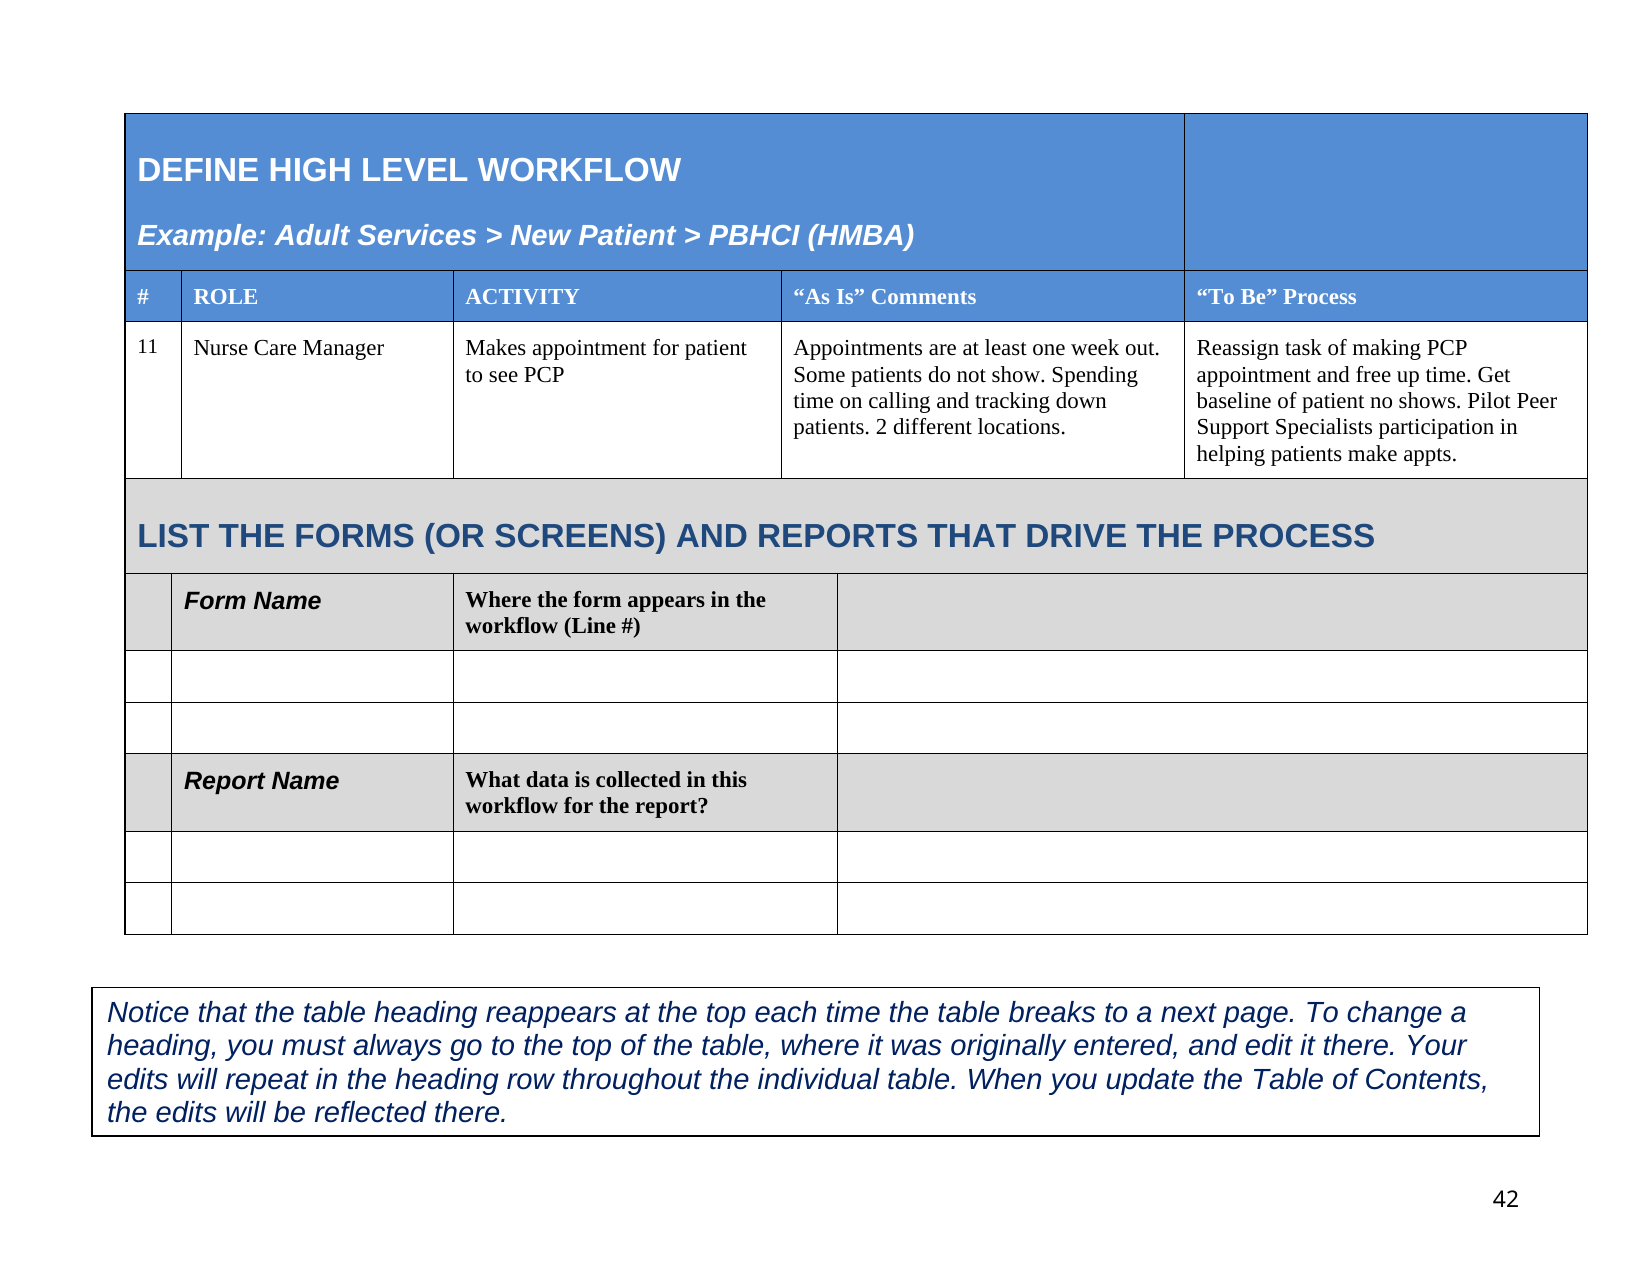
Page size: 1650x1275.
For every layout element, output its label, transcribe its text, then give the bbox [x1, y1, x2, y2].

table_cell [126, 651, 171, 702]
table_cell [454, 651, 837, 702]
table_cell ROLE [182, 271, 453, 321]
table_cell [838, 651, 1587, 702]
table_cell [838, 574, 1587, 650]
table_header [1185, 114, 1587, 270]
table_cell LIST THE FORMS (OR SCREENS) AND REPORTS THAT DRIVE THE PROCESS [126, 479, 1587, 573]
table_cell [838, 754, 1587, 831]
table_cell Nurse Care Manager [182, 322, 453, 478]
table_cell [838, 883, 1587, 933]
table_cell [838, 832, 1587, 882]
table_cell Appointments are at least one week out. Some patients do not show. Spending time on calling and tracking down patients. 2 different locations. [782, 322, 1184, 478]
table_cell Form Name [172, 574, 453, 650]
table_cell [838, 703, 1587, 753]
table_cell [172, 883, 453, 933]
table_cell ACTIVITY [454, 271, 781, 321]
table_cell # [126, 271, 181, 321]
table_cell Where the form appears in the workflow (Line #) [454, 574, 837, 650]
table_cell Report Name [172, 754, 453, 831]
table_cell [454, 703, 837, 753]
table_cell Makes appointment for patient to see PCP [454, 322, 781, 478]
table_cell [126, 703, 171, 753]
table_cell Reassign task of making PCP appointment and free up time. Get baseline of patient no shows. Pilot Peer Support Specialists participation in helping patients make appts. [1185, 322, 1587, 478]
table_cell [172, 832, 453, 882]
table_cell [126, 574, 171, 650]
table_cell [172, 703, 453, 753]
table_cell What data is collected in this workflow for the report? [454, 754, 837, 831]
table_cell “As Is” Comments [782, 271, 1184, 321]
table_header DEFINE HIGH LEVEL WORKFLOW Example: Adult Services > New Patient > PBHCI (HMBA) [126, 114, 1184, 270]
table_cell [126, 832, 171, 882]
table_cell [126, 754, 171, 831]
table_cell “To Be” Process [1185, 271, 1587, 321]
table_cell [126, 883, 171, 933]
table_cell [454, 883, 837, 933]
table_cell [454, 832, 837, 882]
table_cell 11 [126, 322, 181, 478]
table_cell [172, 651, 453, 702]
